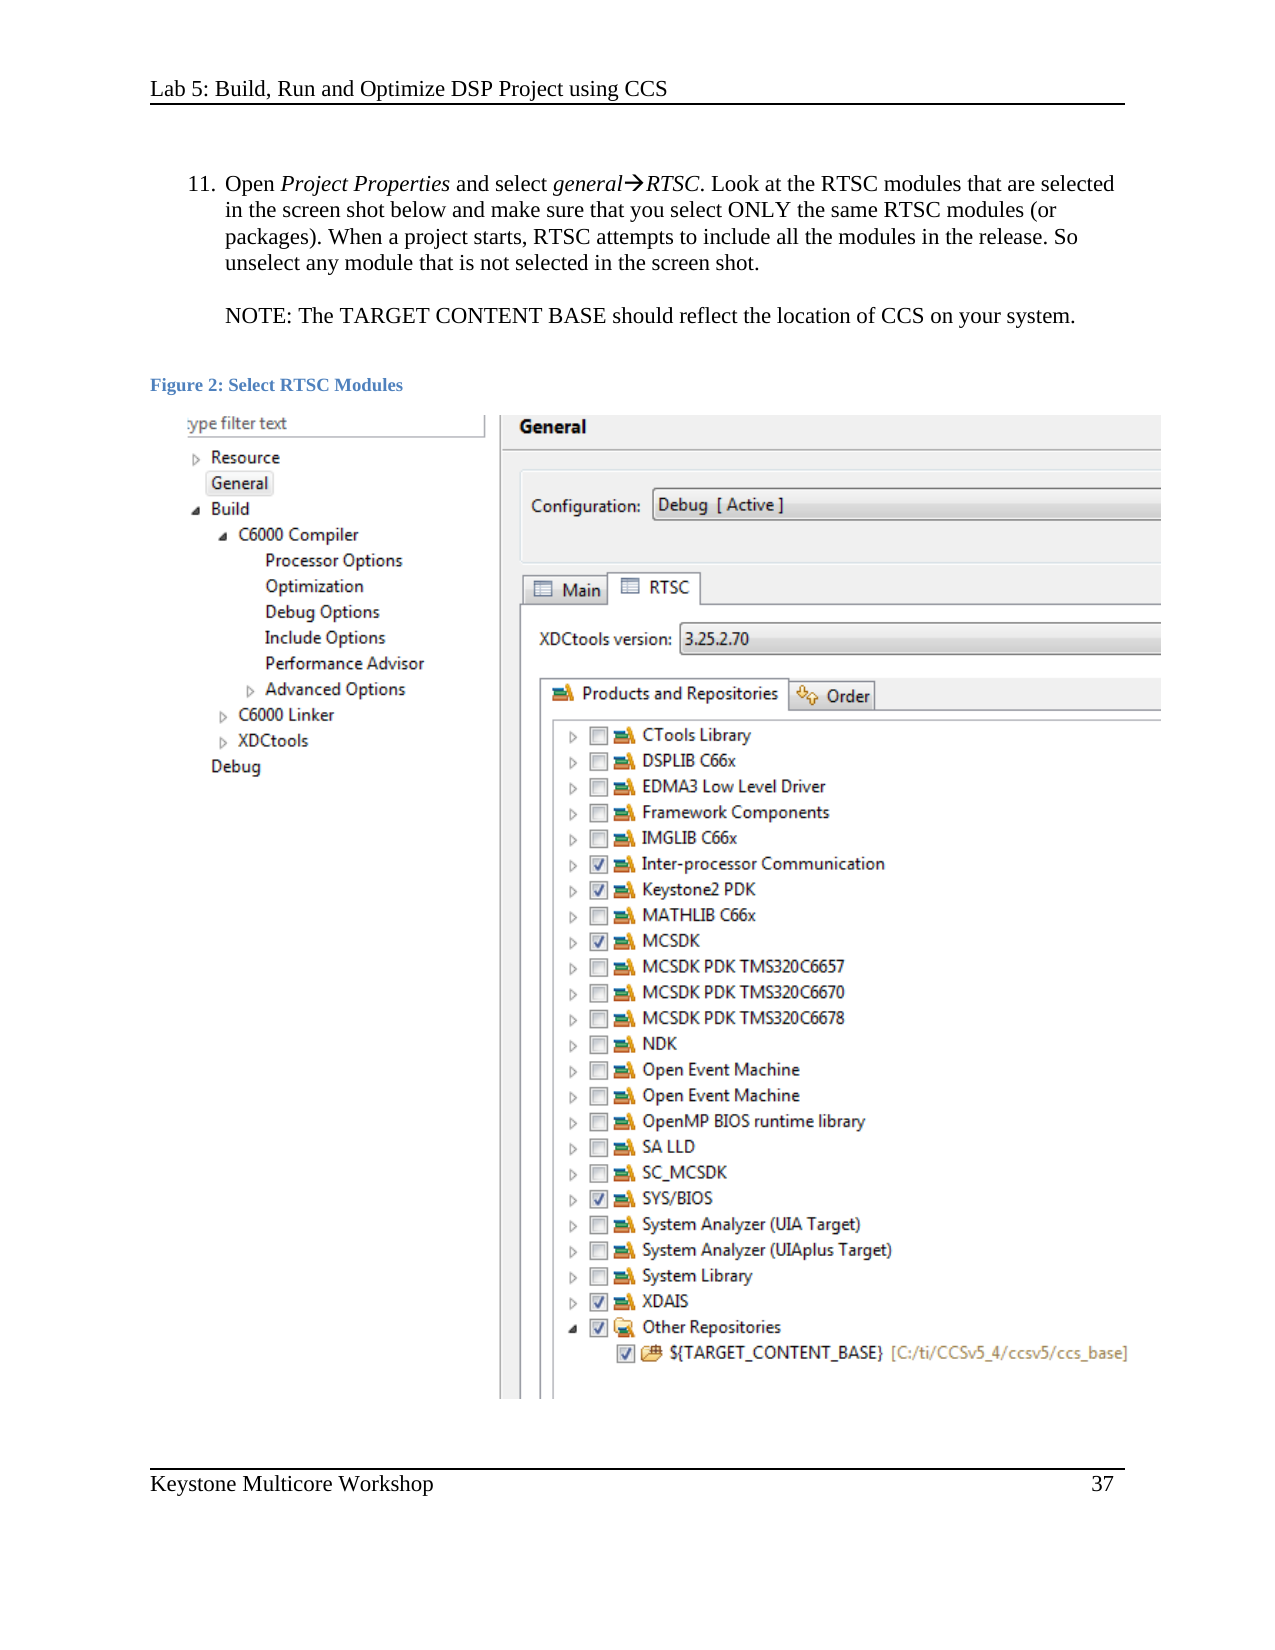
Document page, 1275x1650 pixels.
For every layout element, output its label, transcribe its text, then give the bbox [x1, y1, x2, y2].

list Open Project Properties and select generalRTSC. Look at the RTSC modules that are selected in the screen shot below and make sure that you select ONLY the same RTSC modules (or packages). When a project starts, RTSC attempts to include all the modules in the release. So unselect any module that is not selected in the screen shot. NOTE: The TARGET CONTENT BASE should reflect the location of CCS on your system. [187, 170, 1125, 328]
picture [187, 415, 1161, 1399]
